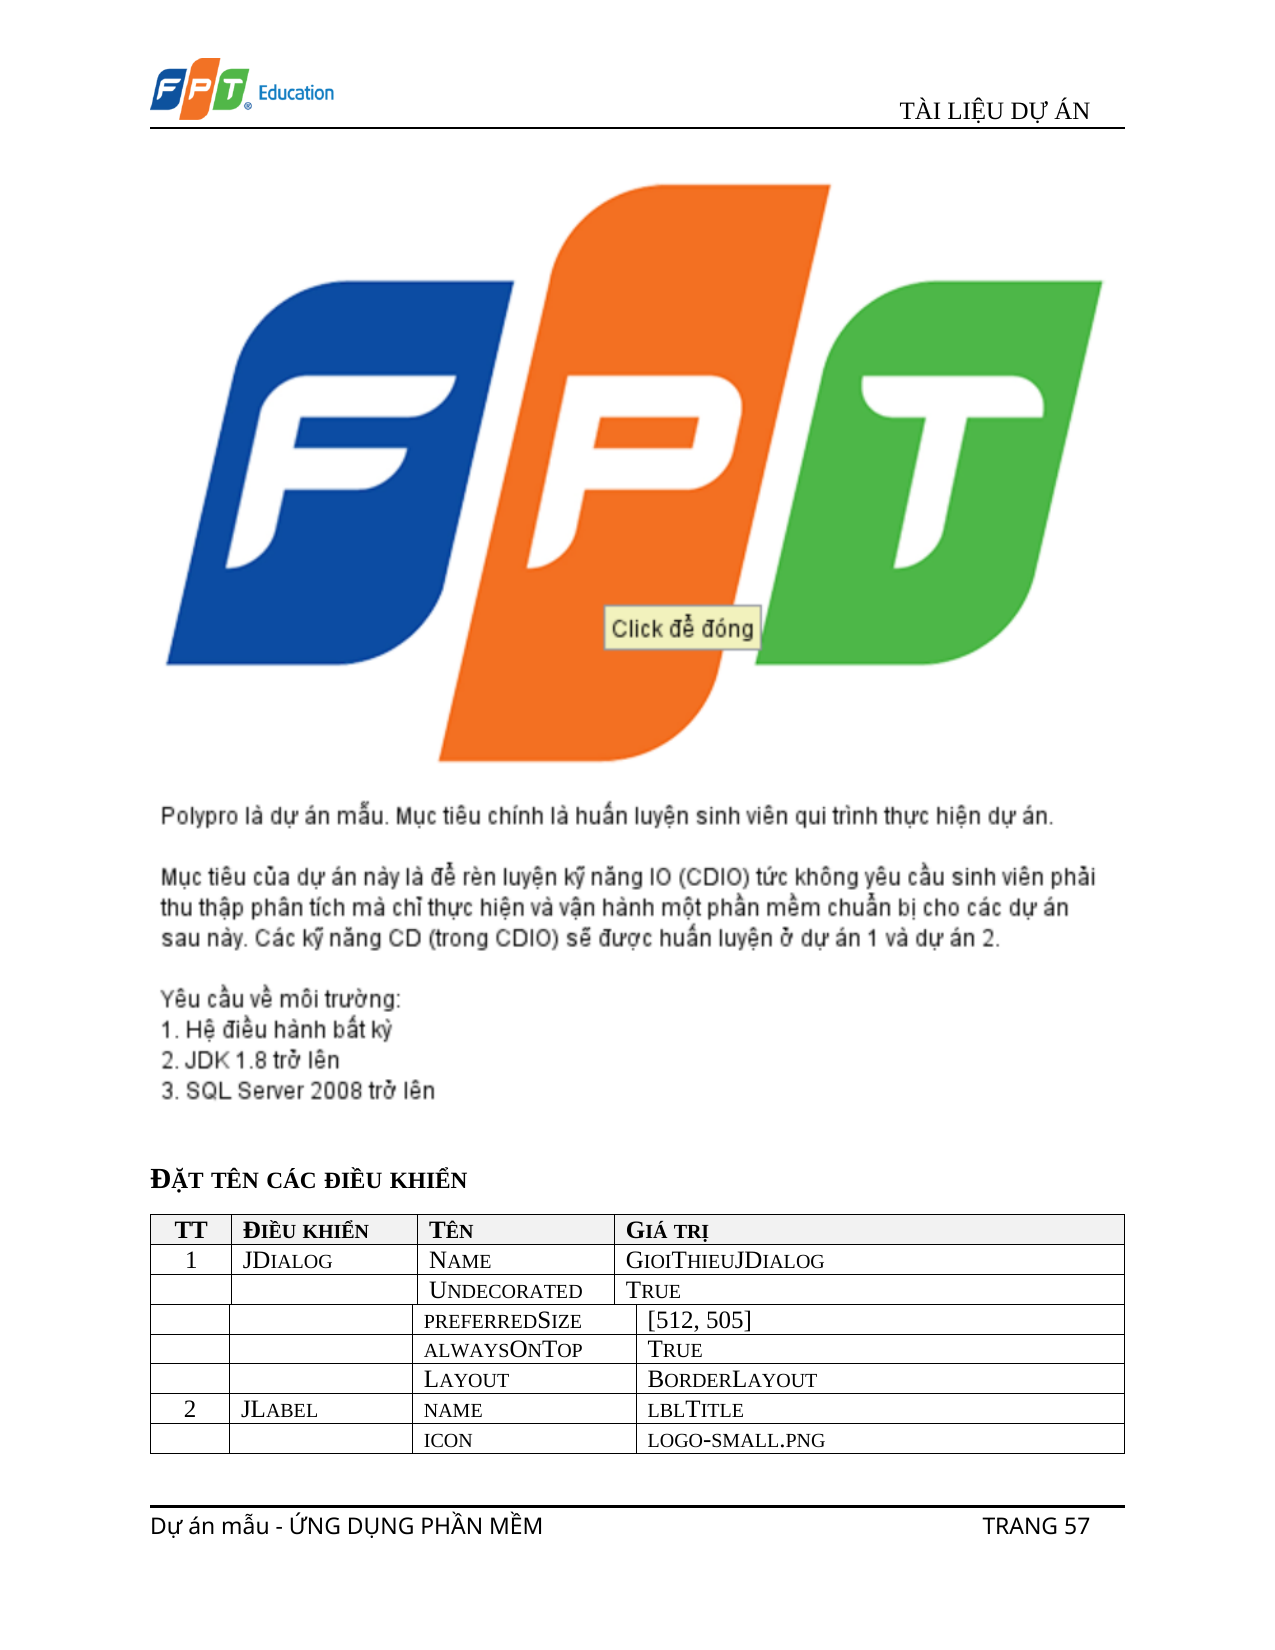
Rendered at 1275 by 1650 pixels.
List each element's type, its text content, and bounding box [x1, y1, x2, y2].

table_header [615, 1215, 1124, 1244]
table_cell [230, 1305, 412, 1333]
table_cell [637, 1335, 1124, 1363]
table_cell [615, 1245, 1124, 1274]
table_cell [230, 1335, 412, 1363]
text Đặt tên các điều khiển [150, 1162, 1125, 1195]
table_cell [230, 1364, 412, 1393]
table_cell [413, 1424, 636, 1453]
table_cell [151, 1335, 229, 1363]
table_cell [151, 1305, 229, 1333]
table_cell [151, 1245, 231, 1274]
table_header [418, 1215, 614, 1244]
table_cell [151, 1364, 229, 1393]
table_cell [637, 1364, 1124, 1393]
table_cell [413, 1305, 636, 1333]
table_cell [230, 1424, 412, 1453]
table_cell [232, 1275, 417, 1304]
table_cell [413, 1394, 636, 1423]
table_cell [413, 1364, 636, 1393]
picture [150, 162, 1125, 1143]
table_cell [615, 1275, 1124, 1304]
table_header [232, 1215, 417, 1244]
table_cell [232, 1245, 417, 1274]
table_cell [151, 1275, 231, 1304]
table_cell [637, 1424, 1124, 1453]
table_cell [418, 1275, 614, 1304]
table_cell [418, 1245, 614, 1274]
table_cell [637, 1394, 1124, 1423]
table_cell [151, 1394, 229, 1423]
picture [150, 58, 336, 120]
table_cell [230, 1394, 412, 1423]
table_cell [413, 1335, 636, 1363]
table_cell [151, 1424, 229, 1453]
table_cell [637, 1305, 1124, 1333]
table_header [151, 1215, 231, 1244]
